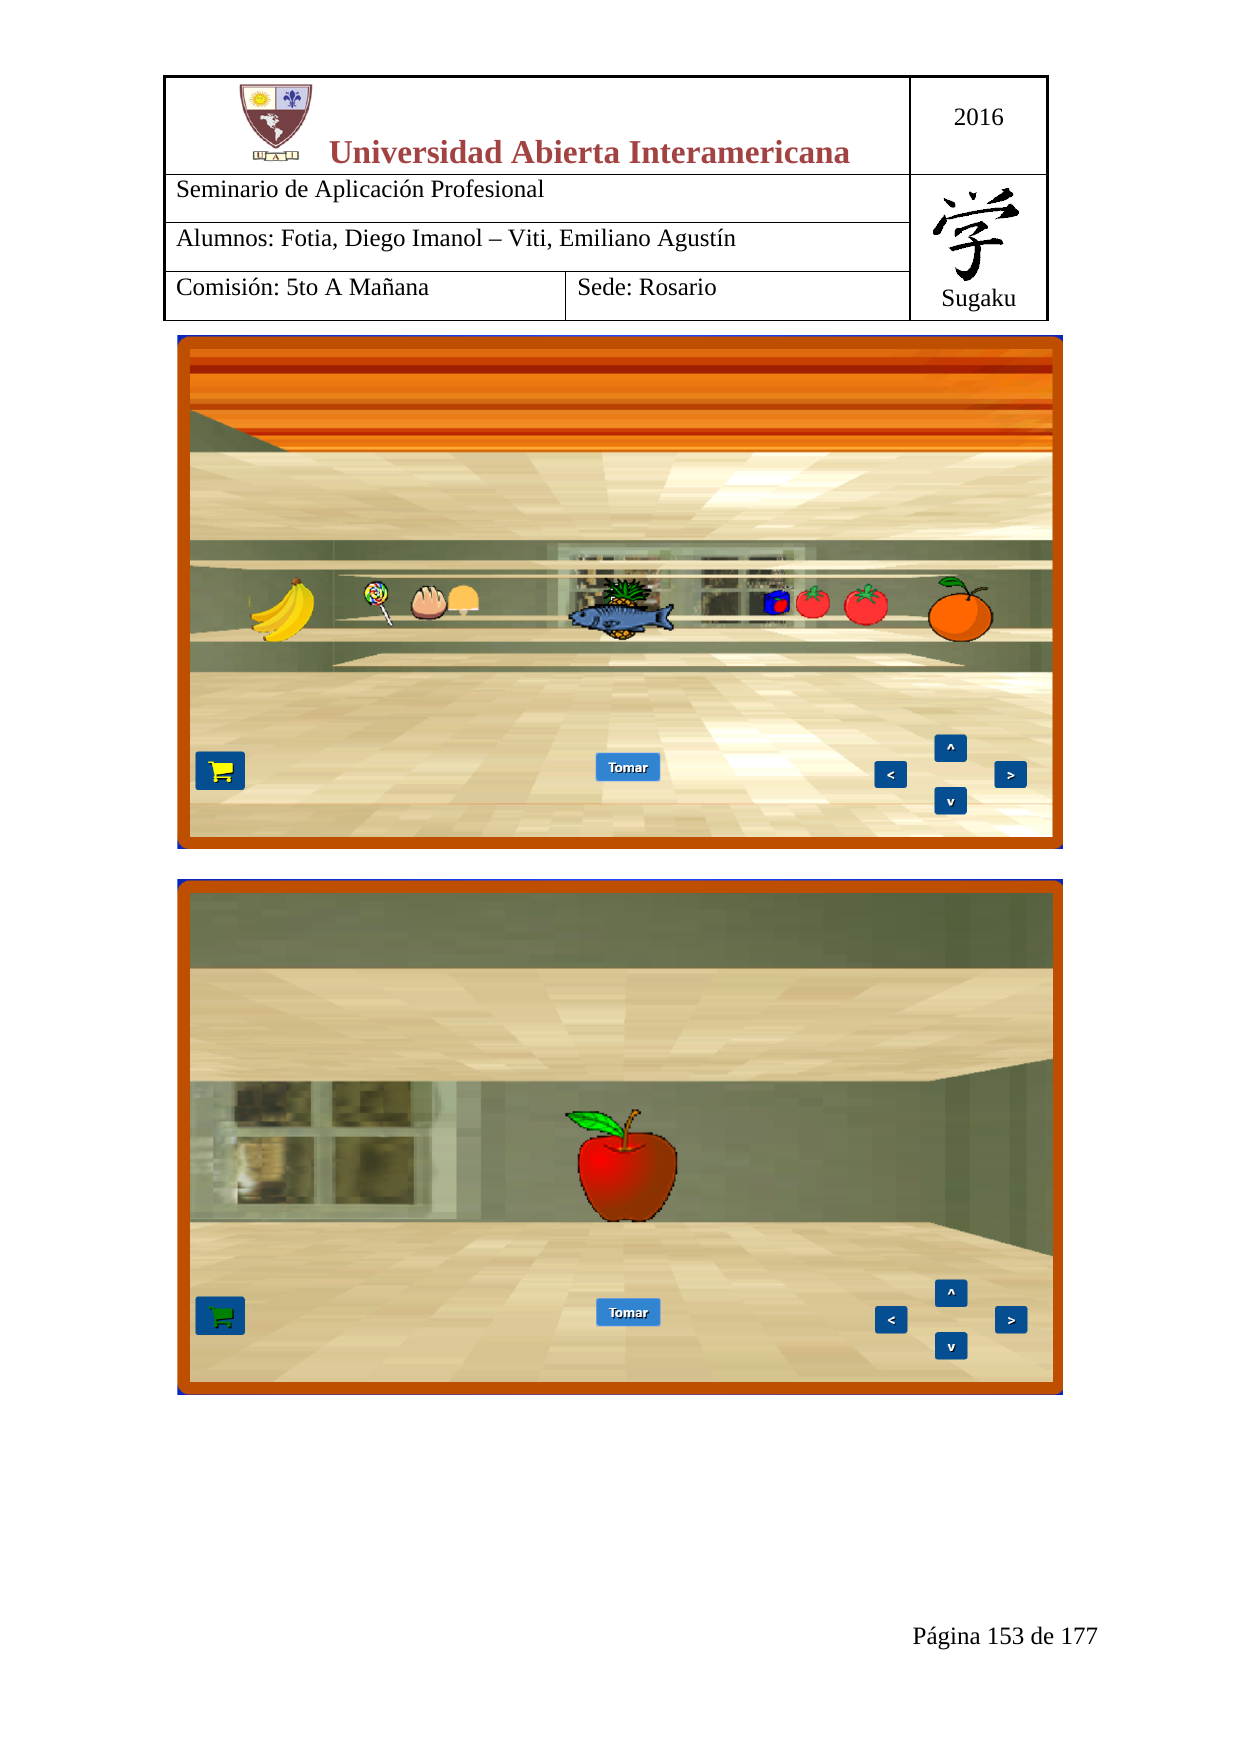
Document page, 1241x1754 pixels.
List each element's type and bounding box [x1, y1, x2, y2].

picture [223, 78, 329, 164]
picture [927, 181, 1030, 284]
picture [177, 879, 1063, 1395]
picture [177, 335, 1063, 849]
